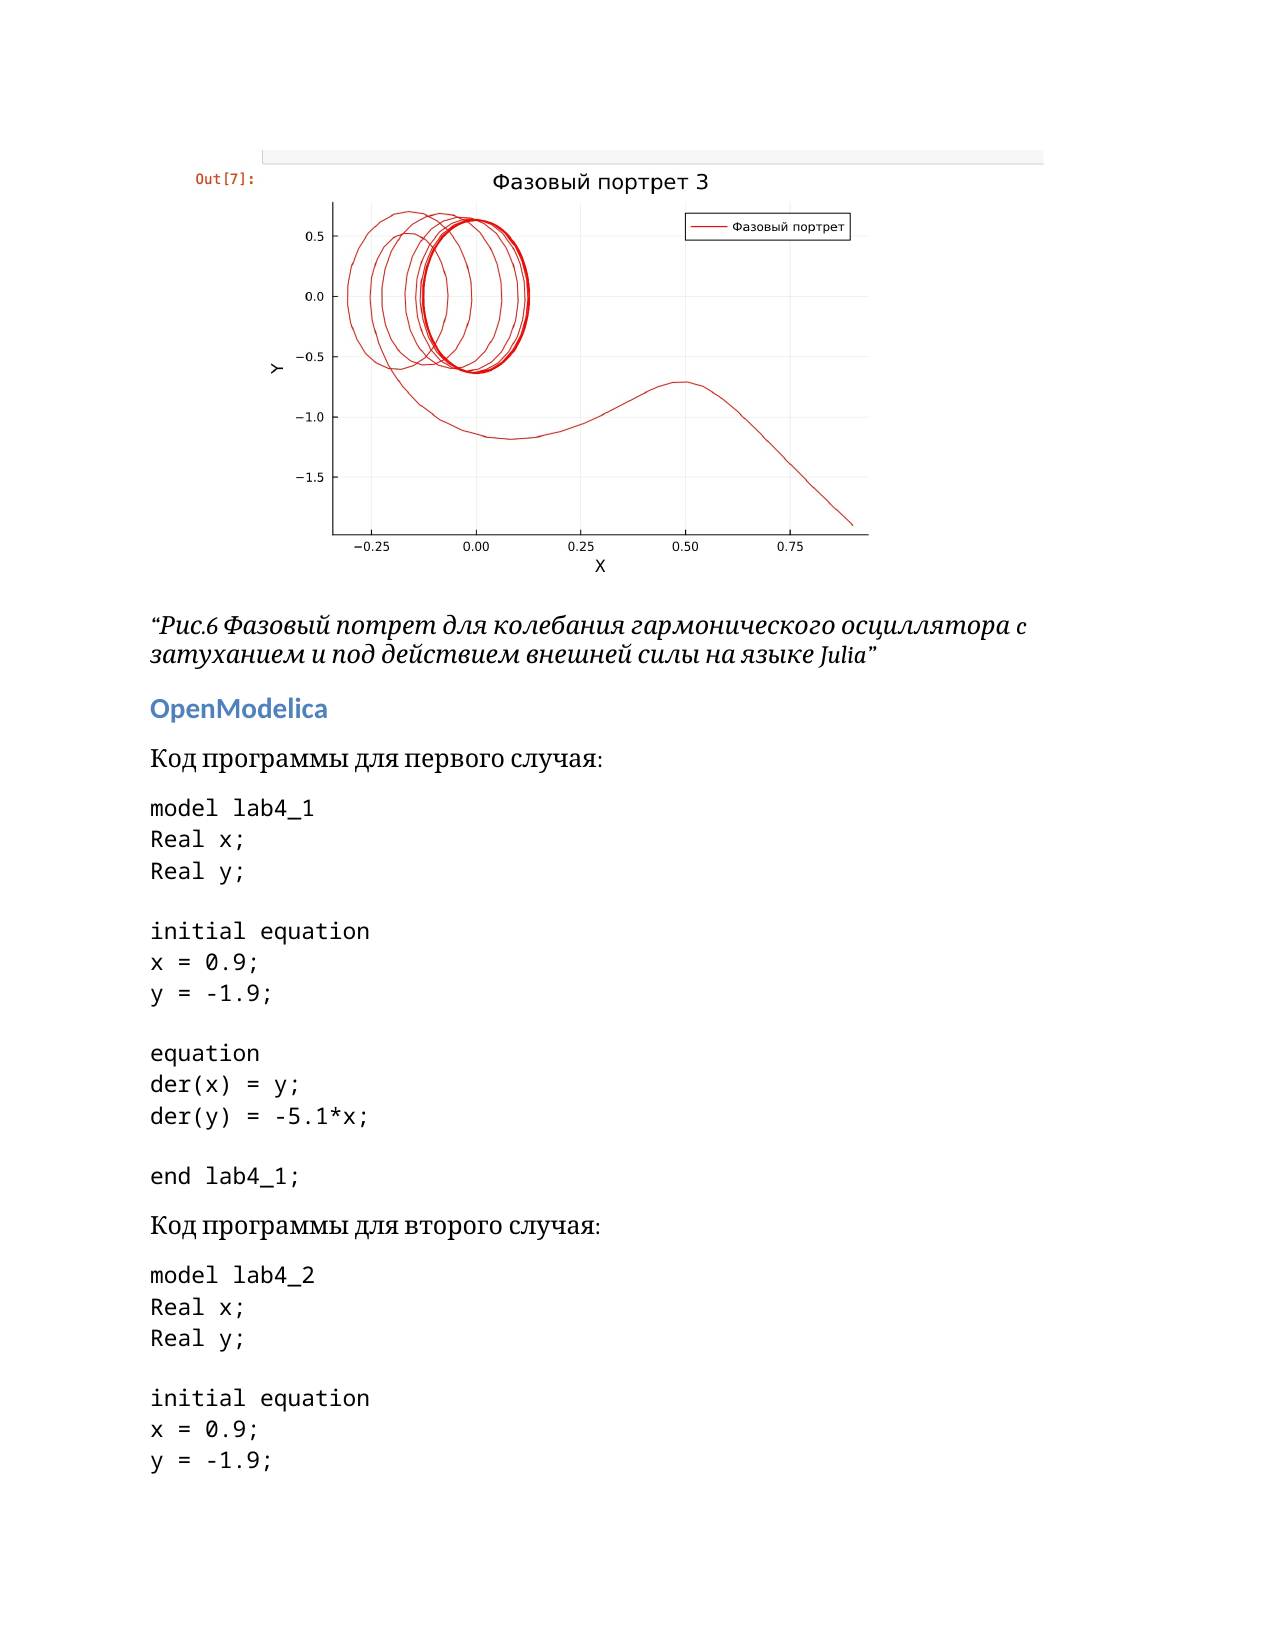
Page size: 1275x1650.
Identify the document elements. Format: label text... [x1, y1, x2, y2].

picture [168, 150, 1044, 591]
text Код программы для второго случая: [150, 1212, 1125, 1240]
subtitle OpenModelica [150, 690, 1125, 726]
text model lab4_1 Real x; Real y; initial equation x = 0.9; y = -1.9; equation der(x) = y; der(y) = -5.1*x; end lab4_1; [150, 792, 1125, 1191]
text Код программы для первого случая: [150, 744, 1125, 773]
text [150, 1259, 1125, 1475]
text “Рис.6 Фазовый потрет для колебания гармонического осциллятора c затуханием и под действием внешней силы на языке Julia” [150, 612, 1125, 669]
